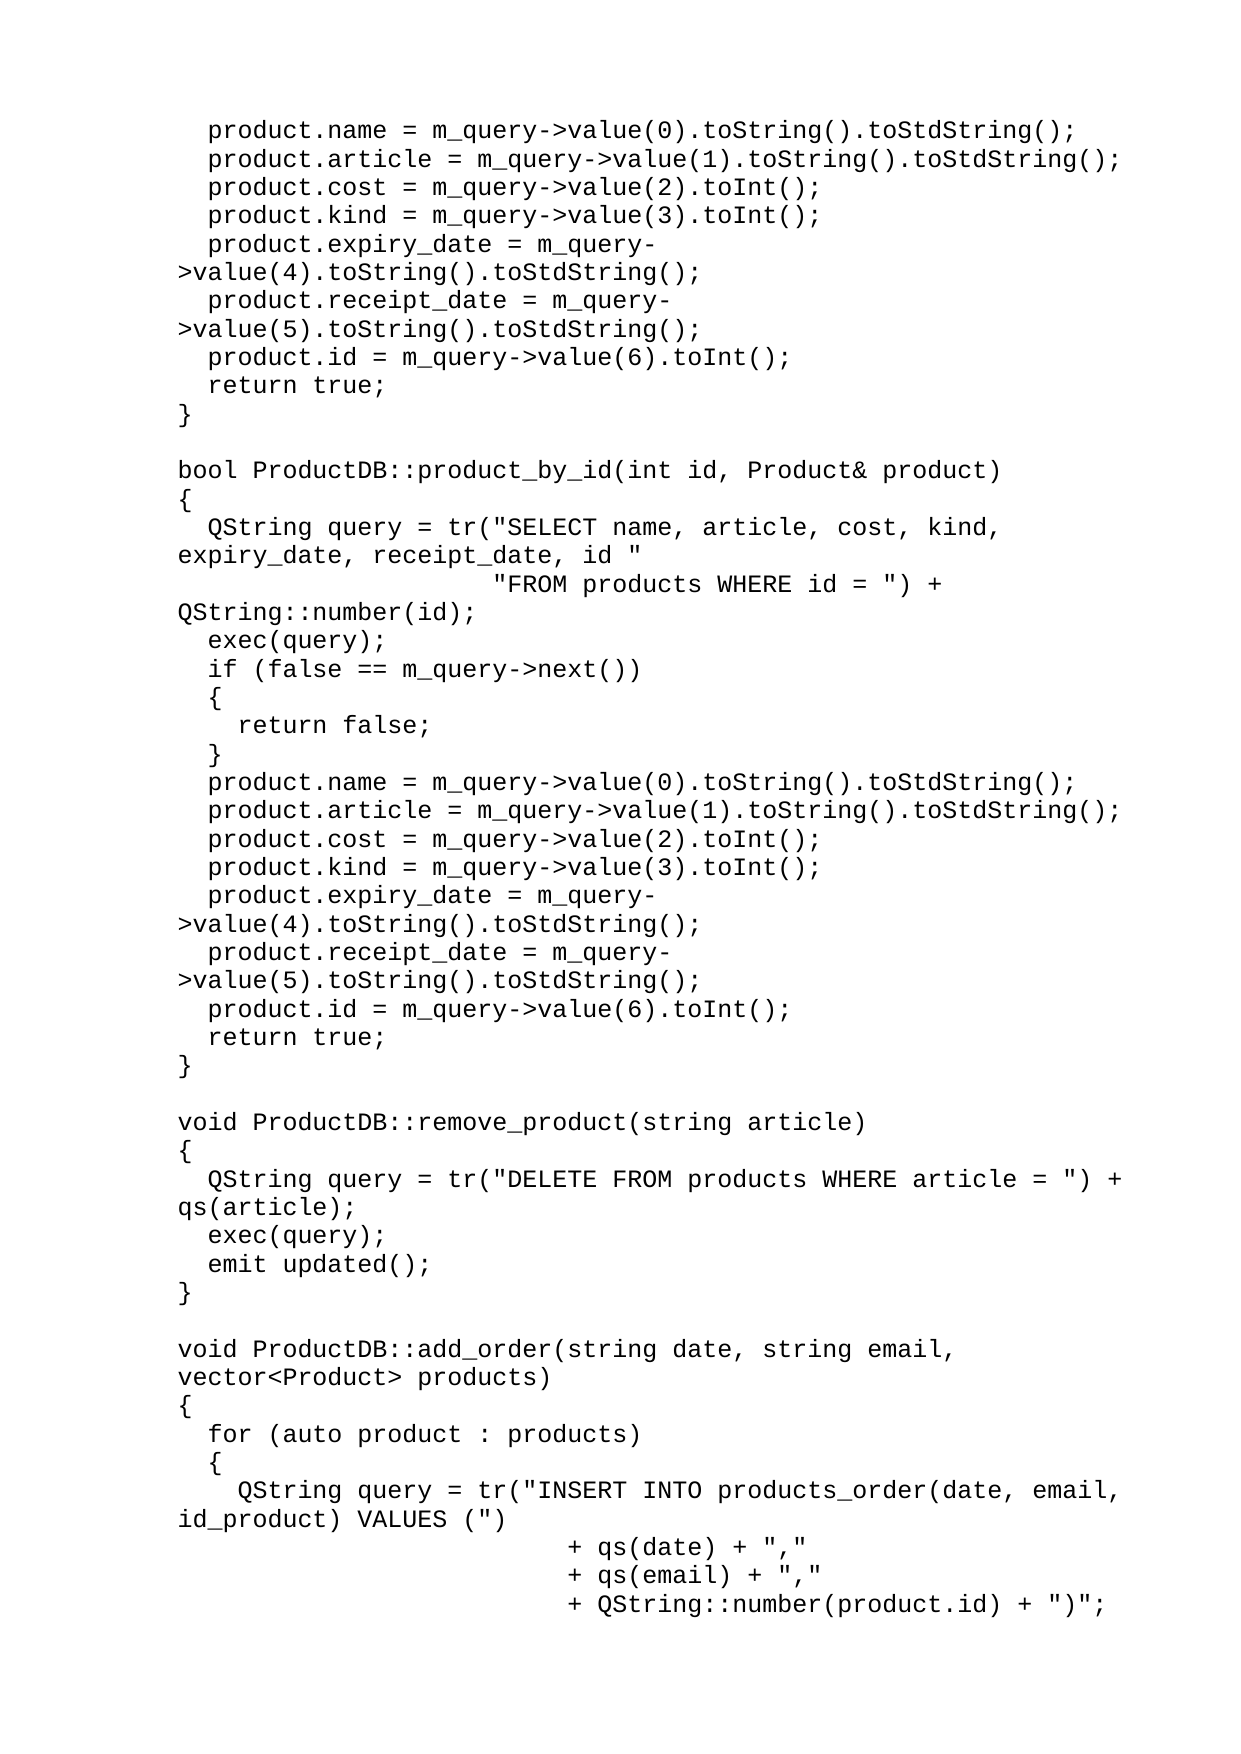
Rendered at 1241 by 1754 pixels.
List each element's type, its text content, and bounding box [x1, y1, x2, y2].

text emit updated(); [177, 1251, 1152, 1280]
text product.article = m_query->value(1).toString().toStdString(); [177, 798, 1152, 826]
text return false; [177, 713, 1152, 741]
text product.receipt_date = m_query->value(5).toString().toStdString(); [177, 940, 1152, 996]
text "FROM products WHERE id = ") + QString::number(id); [177, 571, 1152, 628]
text { [177, 1138, 1152, 1166]
text QString query = tr("INSERT INTO products_order(date, email, id_product) VALUES (") [177, 1478, 1152, 1535]
text product.expiry_date = m_query->value(4).toString().toStdString(); [177, 231, 1152, 288]
text { [177, 685, 1152, 713]
text { [177, 1450, 1152, 1478]
text exec(query); [177, 1223, 1152, 1251]
text product.kind = m_query->value(3).toInt(); [177, 855, 1152, 883]
text + QString::number(product.id) + ")"; [177, 1591, 1152, 1620]
text product.expiry_date = m_query->value(4).toString().toStdString(); [177, 883, 1152, 940]
text product.name = m_query->value(0).toString().toStdString(); [177, 770, 1152, 798]
text + qs(email) + "," [177, 1563, 1152, 1591]
text for (auto product : products) [177, 1421, 1152, 1450]
text product.kind = m_query->value(3).toInt(); [177, 203, 1152, 231]
text if (false == m_query->next()) [177, 656, 1152, 685]
text { [177, 1393, 1152, 1421]
text void ProductDB::add_order(string date, string email, vector<Product> products) [177, 1336, 1152, 1393]
text product.receipt_date = m_query->value(5).toString().toStdString(); [177, 288, 1152, 345]
text } [177, 1280, 1152, 1308]
text bool ProductDB::product_by_id(int id, Product& product) [177, 458, 1152, 486]
text } [177, 741, 1152, 770]
text product.article = m_query->value(1).toString().toStdString(); [177, 146, 1152, 175]
text product.id = m_query->value(6).toInt(); [177, 996, 1152, 1025]
text + qs(date) + "," [177, 1535, 1152, 1563]
text return true; [177, 373, 1152, 401]
text return true; [177, 1025, 1152, 1053]
text exec(query); [177, 628, 1152, 656]
text void ProductDB::remove_product(string article) [177, 1110, 1152, 1138]
text } [177, 401, 1152, 430]
text QString query = tr("SELECT name, article, cost, kind, expiry_date, receipt_date, id " [177, 515, 1152, 571]
text { [177, 486, 1152, 515]
text product.cost = m_query->value(2).toInt(); [177, 175, 1152, 203]
text product.name = m_query->value(0).toString().toStdString(); [177, 118, 1152, 146]
text product.cost = m_query->value(2).toInt(); [177, 826, 1152, 855]
text product.id = m_query->value(6).toInt(); [177, 345, 1152, 373]
text QString query = tr("DELETE FROM products WHERE article = ") + qs(article); [177, 1166, 1152, 1223]
text } [177, 1053, 1152, 1081]
